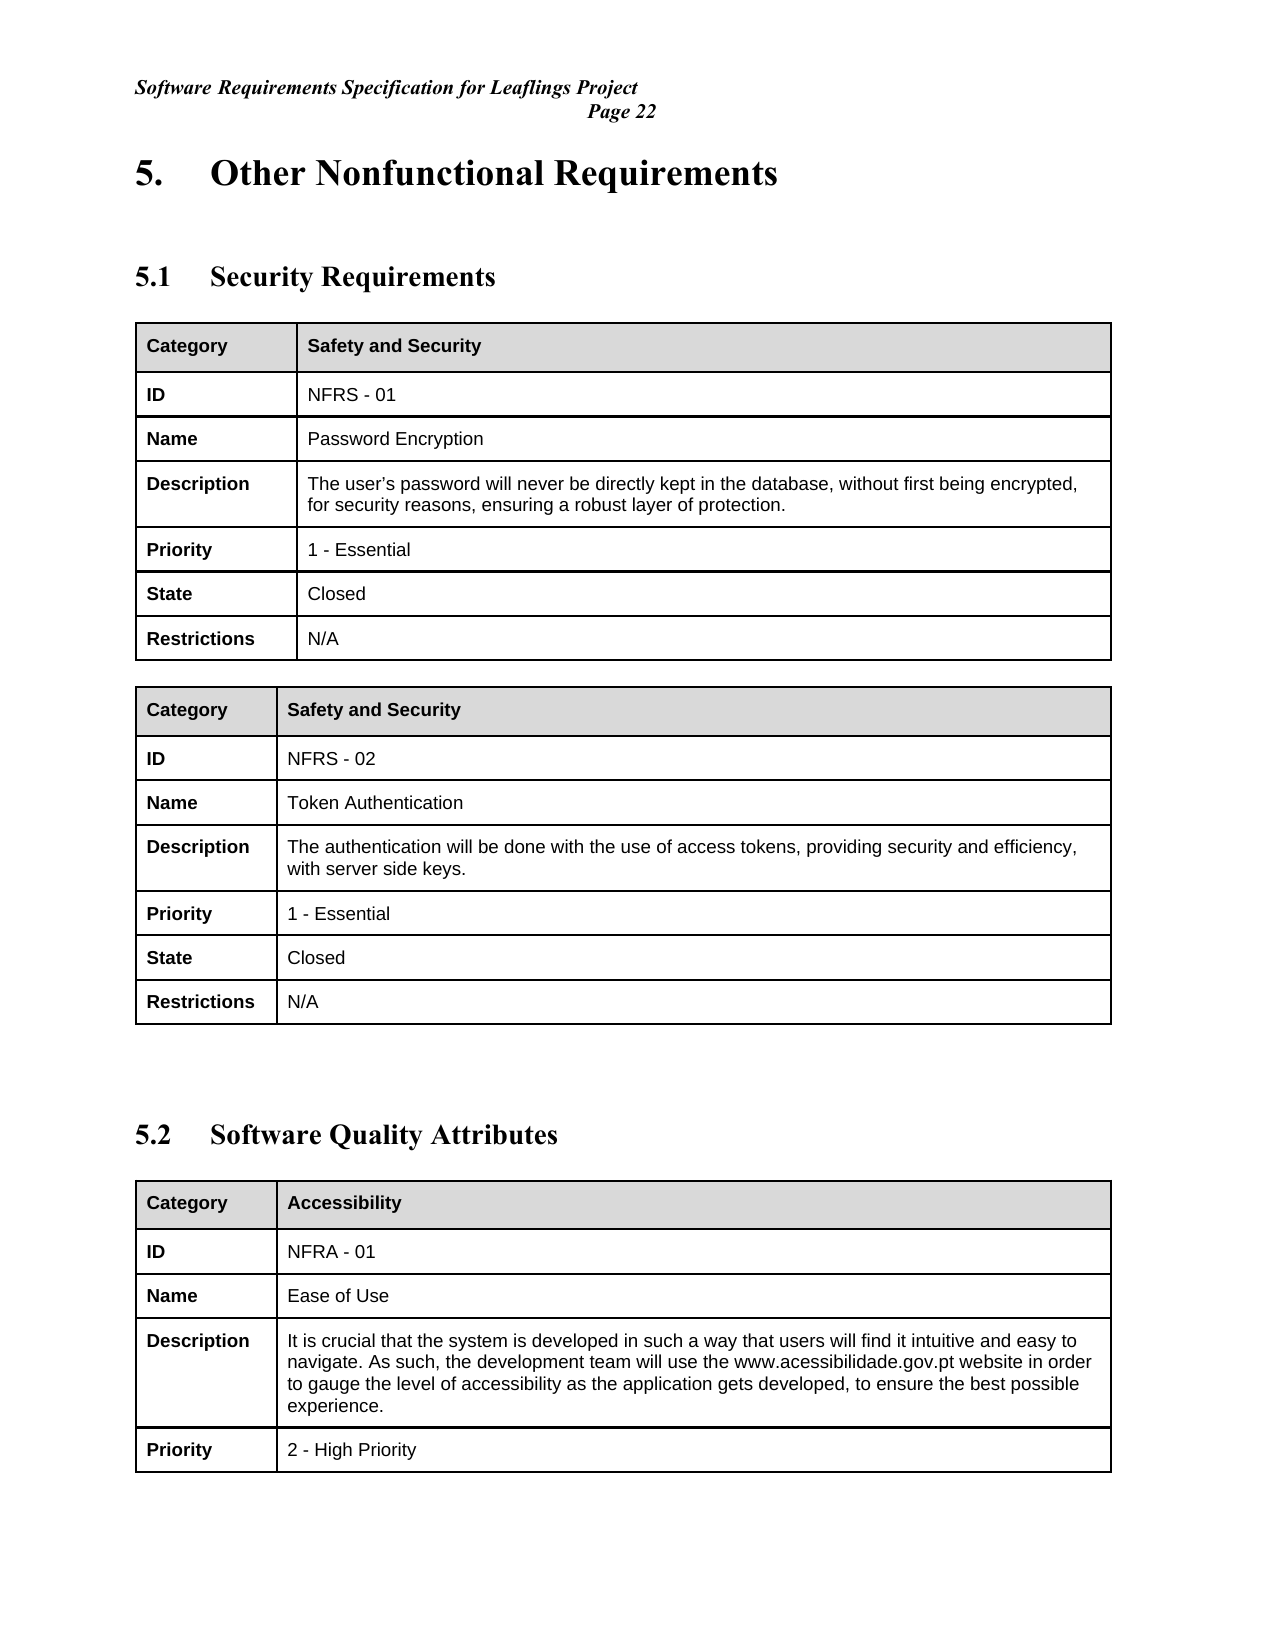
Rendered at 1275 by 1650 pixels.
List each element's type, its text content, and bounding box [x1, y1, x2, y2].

table_cell It is crucial that the system is developed in such a way that users will find it intuitive and easy to navigate. As such, the development team will use the www.acessibilidade.gov.pt website in order to gauge the level of accessibility as the application gets developed, to ensure the best possible experience. [278, 1319, 1110, 1426]
table_header Accessibility [278, 1182, 1110, 1228]
table_cell Token Authentication [278, 781, 1110, 824]
table_cell Closed [298, 573, 1110, 615]
table_cell Closed [278, 936, 1110, 979]
table_cell NFRA - 01 [278, 1230, 1110, 1273]
table_header Safety and Security [278, 688, 1110, 735]
table_cell The user’s password will never be directly kept in the database, without first being encrypted, for security reasons, ensuring a robust layer of protection. [298, 462, 1110, 526]
table_cell 1 - Essential [278, 892, 1110, 934]
table_cell ID [137, 737, 276, 779]
table_header Safety and Security [298, 324, 1110, 371]
table_cell Restrictions [137, 981, 276, 1023]
table_cell NFRS - 01 [298, 373, 1110, 415]
table_cell Restrictions [137, 617, 296, 659]
table_cell N/A [278, 981, 1110, 1023]
table_cell NFRS - 02 [278, 737, 1110, 779]
table_cell 2 - High Priority [278, 1429, 1110, 1471]
table_cell Description [137, 826, 276, 890]
subtitle Security Requirements [135, 259, 1140, 293]
table_header Category [137, 688, 276, 735]
table_cell Description [137, 462, 296, 526]
table_header Category [137, 324, 296, 371]
table_header Category [137, 1182, 276, 1228]
table_cell Password Encryption [298, 418, 1110, 460]
table_cell ID [137, 1230, 276, 1273]
table_cell State [137, 573, 296, 615]
table_cell Name [137, 781, 276, 824]
table_cell Description [137, 1319, 276, 1426]
table_cell Priority [137, 1429, 276, 1471]
table_cell 1 - Essential [298, 528, 1110, 570]
table_cell ID [137, 373, 296, 415]
table_cell Ease of Use [278, 1275, 1110, 1317]
table_cell Priority [137, 528, 296, 570]
table_cell State [137, 936, 276, 979]
subtitle Software Quality Attributes [135, 1117, 1140, 1150]
table_cell Name [137, 418, 296, 460]
table_cell Name [137, 1275, 276, 1317]
table_cell The authentication will be done with the use of access tokens, providing security and efficiency, with server side keys. [278, 826, 1110, 890]
table_cell Priority [137, 892, 276, 934]
table_cell N/A [298, 617, 1110, 659]
subtitle Other Nonfunctional Requirements [135, 150, 1140, 193]
